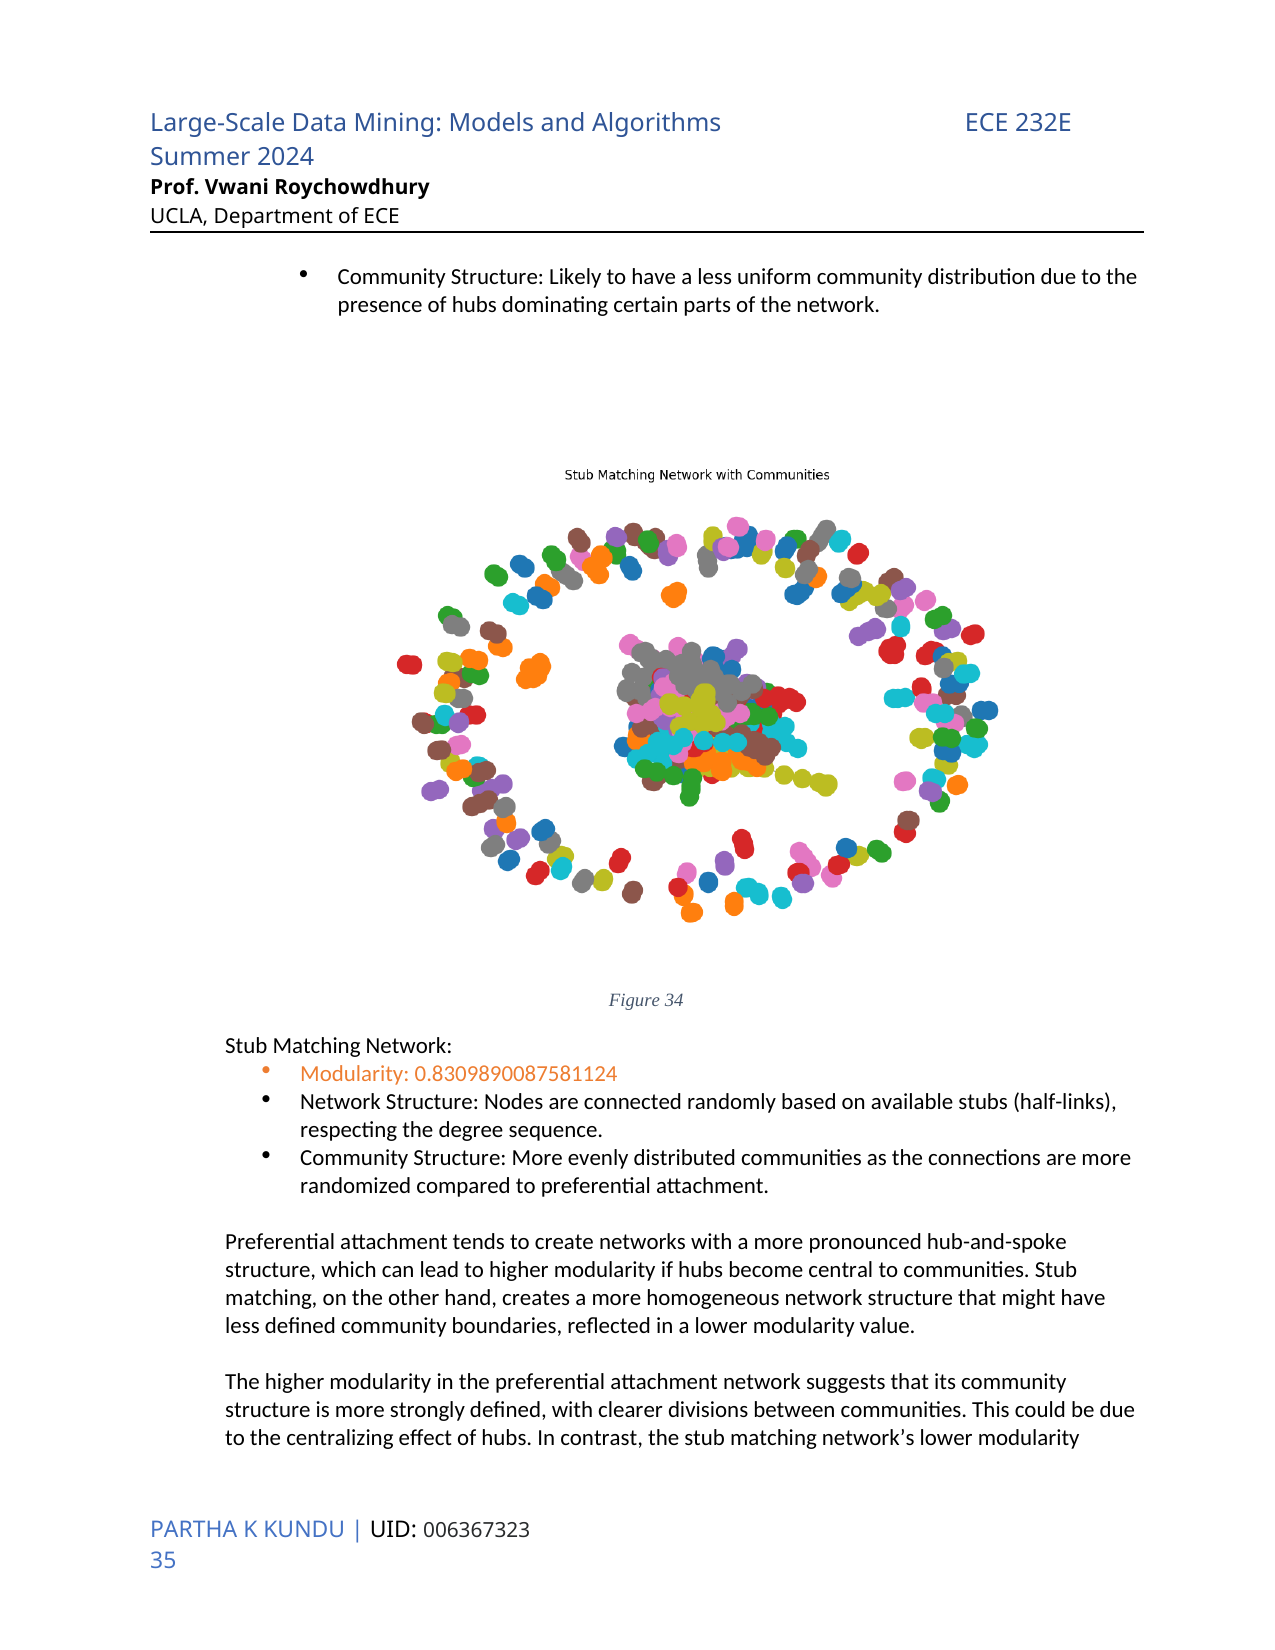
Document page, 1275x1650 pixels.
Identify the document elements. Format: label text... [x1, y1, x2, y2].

picture [337, 461, 1057, 960]
text Preferential attachment tends to create networks with a more pronounced hub-and-spoke structure, which can lead to higher modularity if hubs become central to communities. Stub matching, on the other hand, creates a more homogeneous network structure that might have less defined community boundaries, reflected in a lower modularity value. [225, 1227, 1144, 1339]
list Modularity: 0.8309890087581124 [262, 1059, 1144, 1087]
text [225, 1367, 1144, 1451]
list Community Structure: More evenly distributed communities as the connections are more randomized compared to preferential attachment. [262, 1143, 1144, 1199]
list Community Structure: Likely to have a less uniform community distribution due to the presence of hubs dominating certain parts of the network. [300, 262, 1144, 318]
list Network Structure: Nodes are connected randomly based on available stubs (half-links), respecting the degree sequence. [262, 1087, 1144, 1143]
text Figure 34 [150, 988, 1144, 1010]
text Stub Matching Network: [225, 1031, 1144, 1059]
